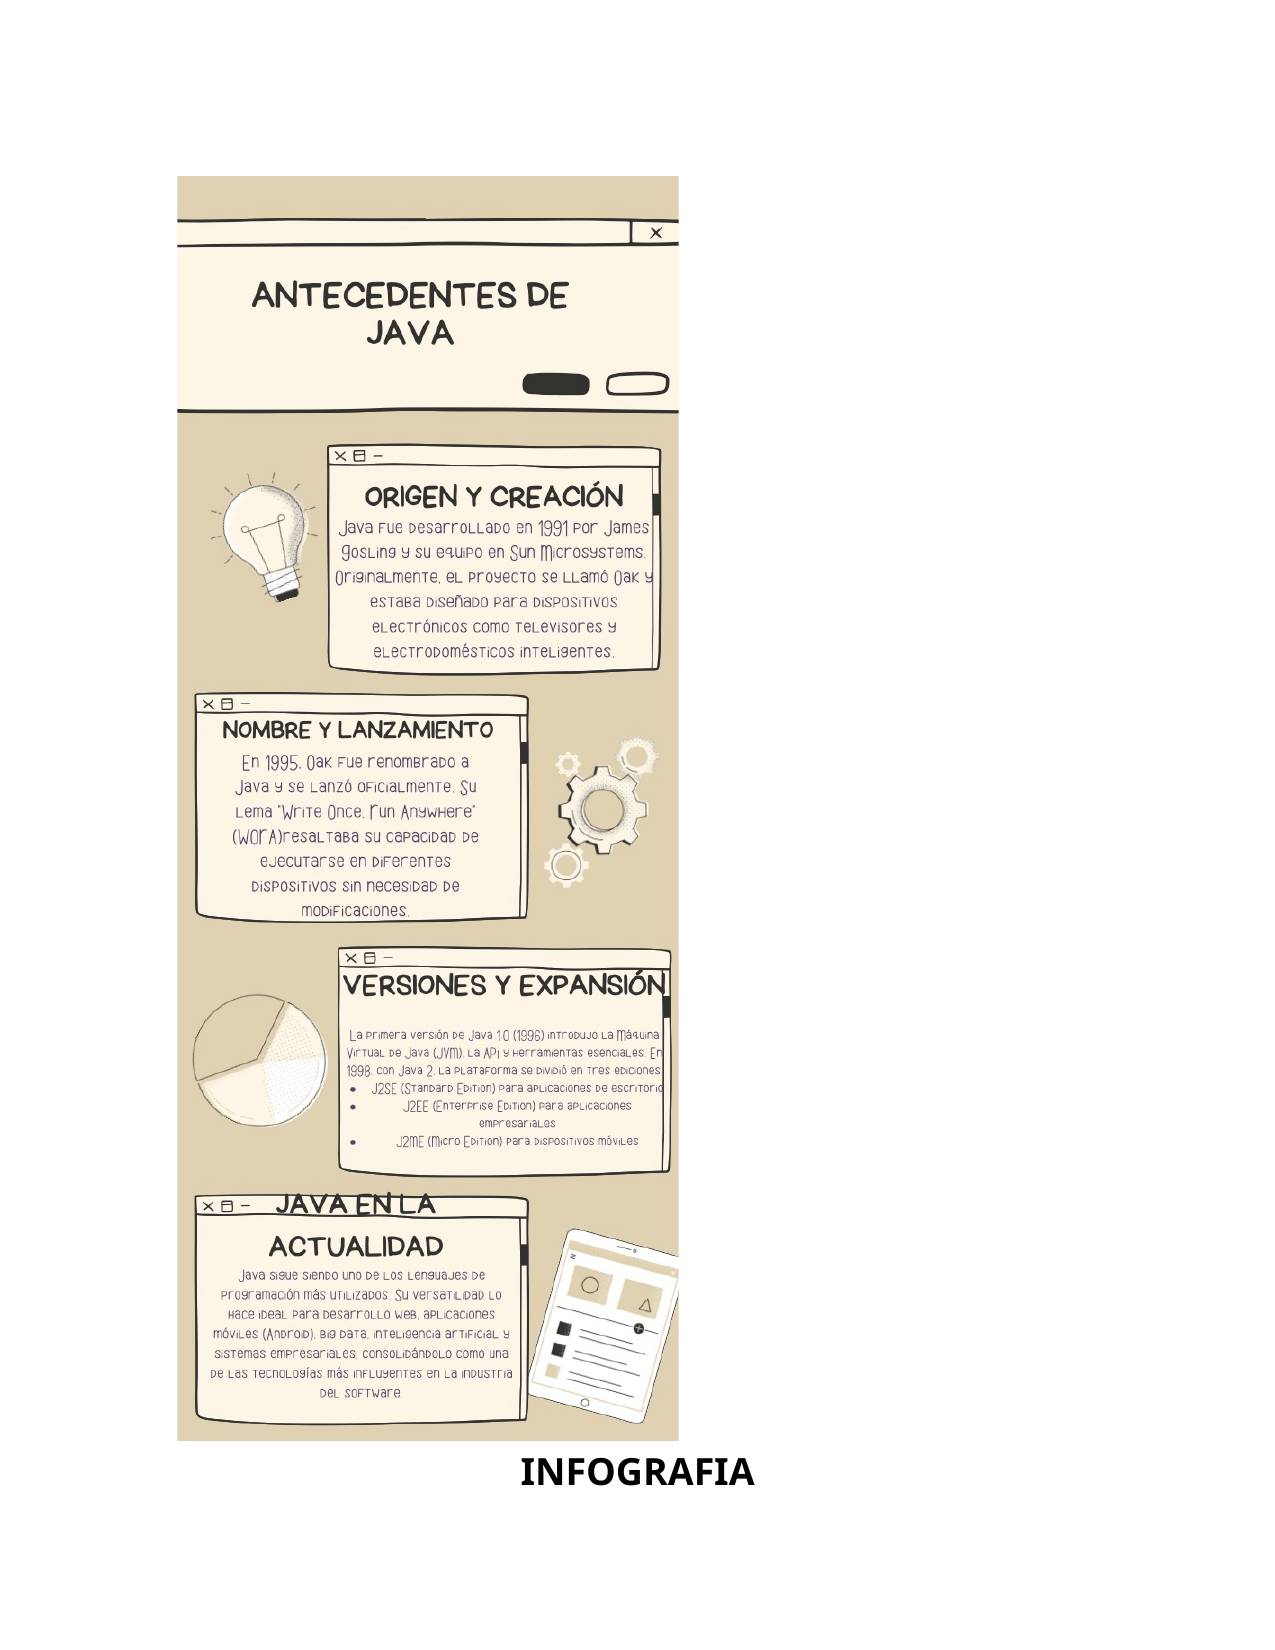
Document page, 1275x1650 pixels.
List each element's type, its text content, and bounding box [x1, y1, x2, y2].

picture [177, 176, 679, 1441]
